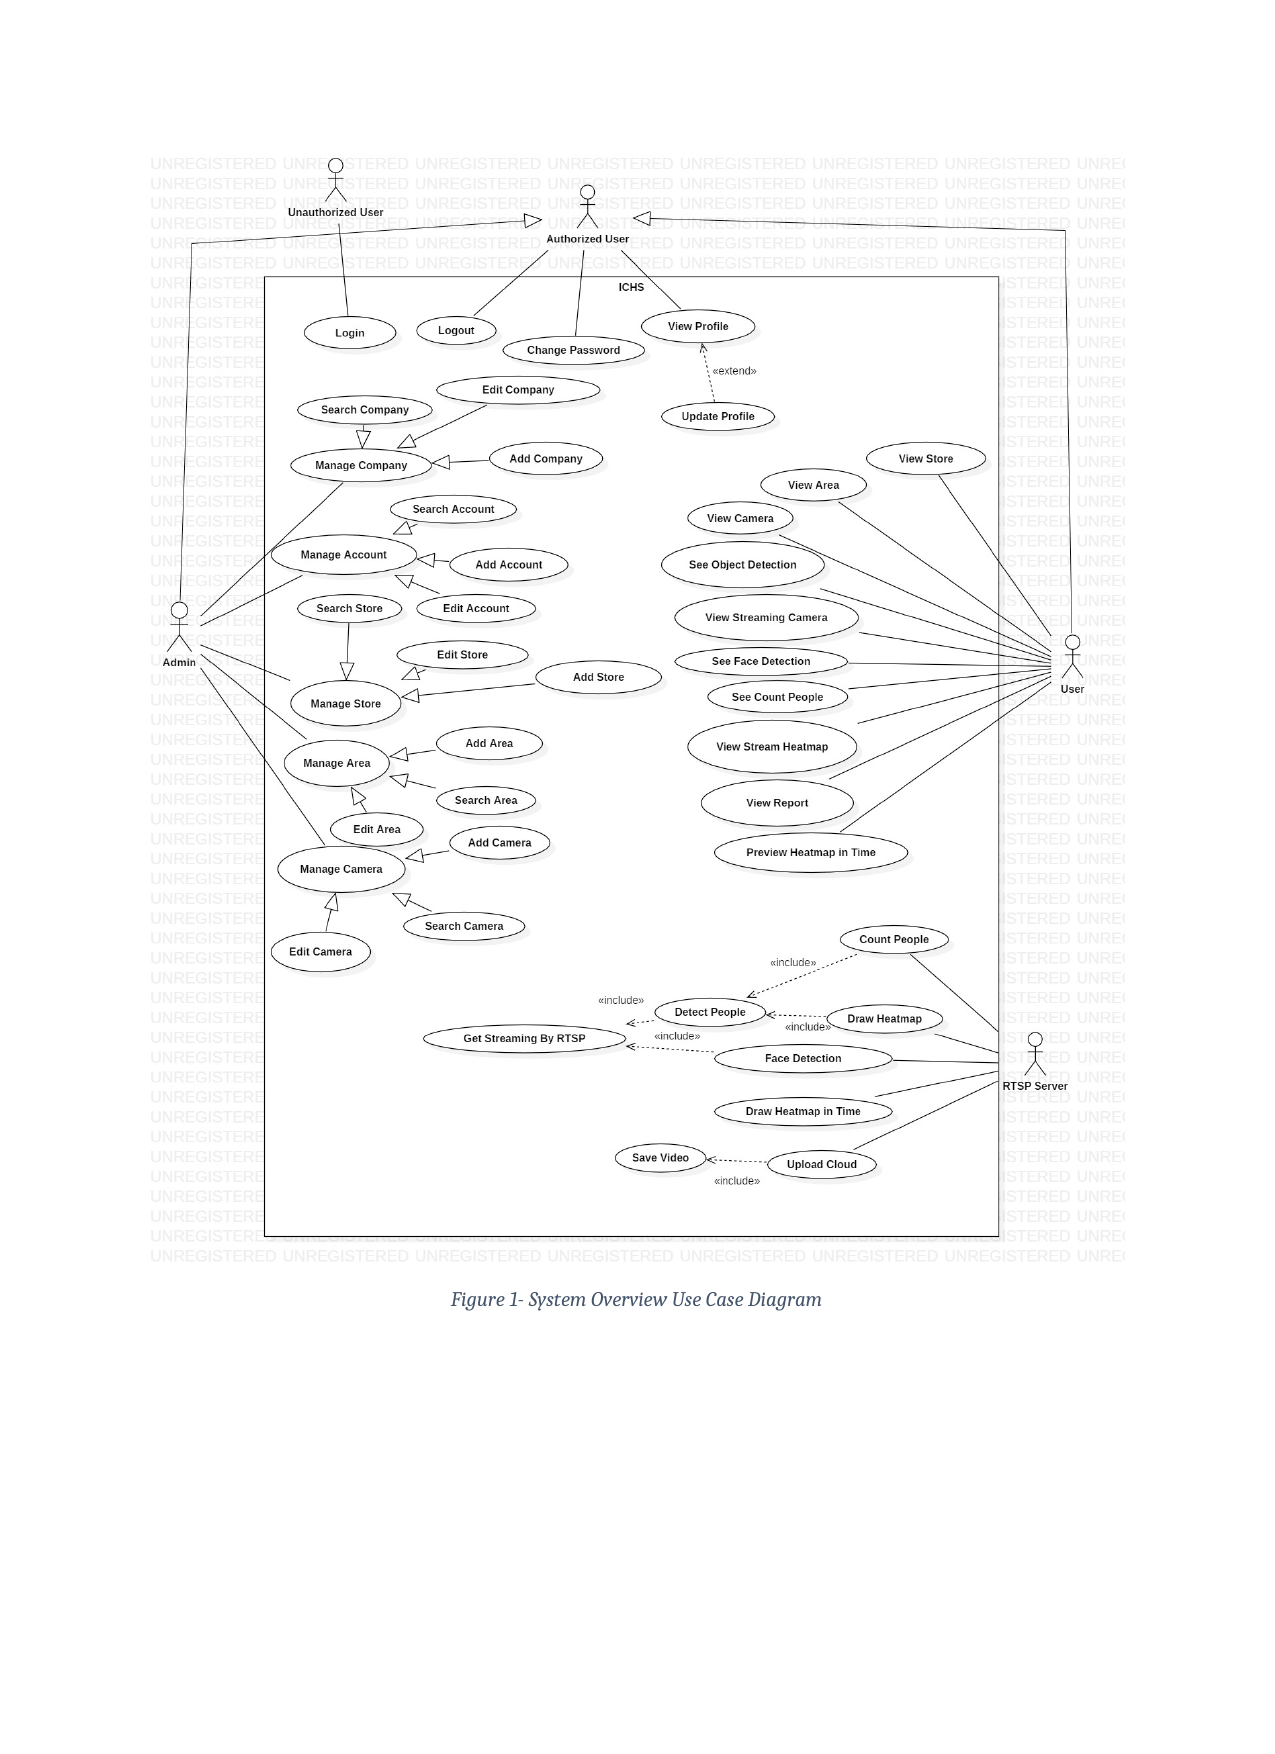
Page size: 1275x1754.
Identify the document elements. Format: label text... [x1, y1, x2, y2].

picture [150, 150, 1126, 1269]
